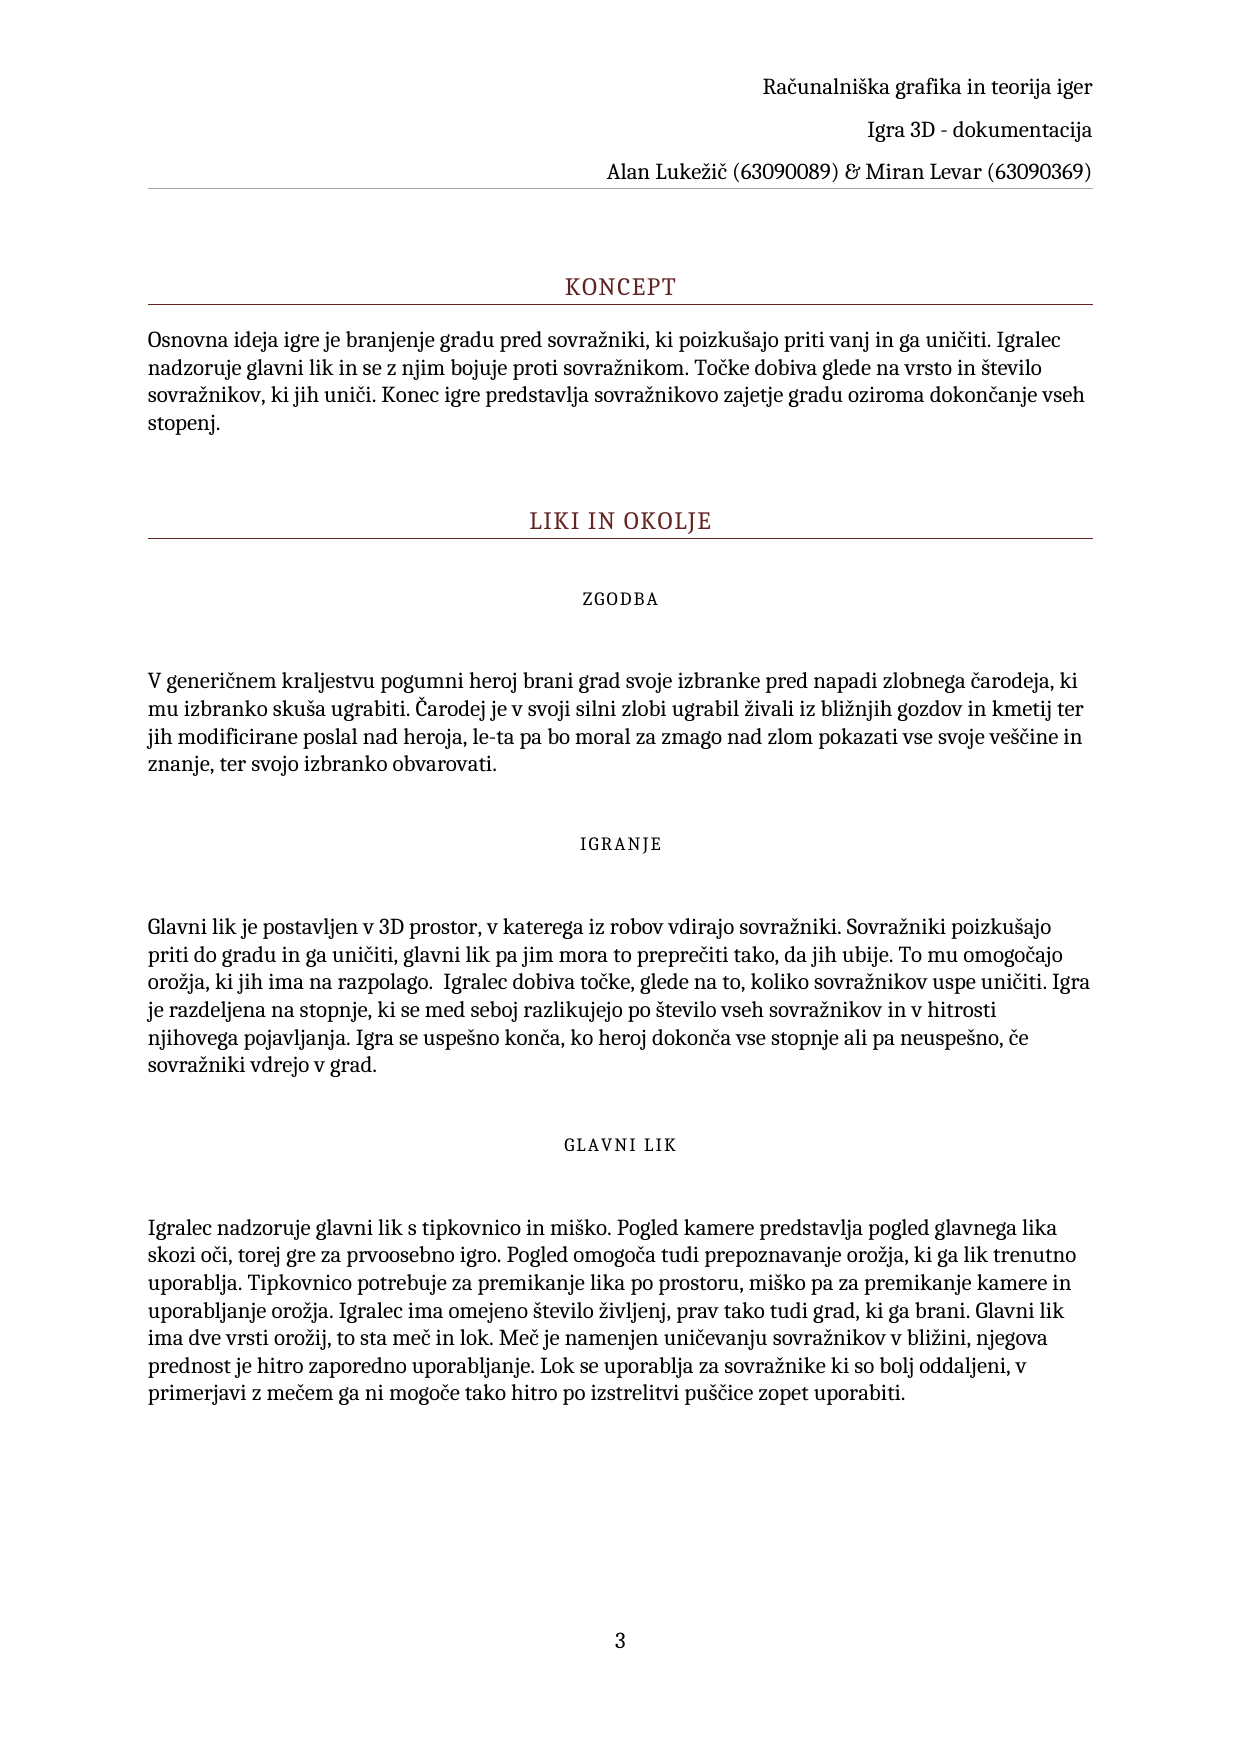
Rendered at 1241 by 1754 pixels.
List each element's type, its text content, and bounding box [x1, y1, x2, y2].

text Glavni lik je postavljen v 3D prostor, v katerega iz robov vdirajo sovražniki. Sovražniki poizkušajo priti do gradu in ga uničiti, glavni lik pa jim mora to preprečiti tako, da jih ubije. To mu omogočajo orožja, ki jih ima na razpolago. Igralec dobiva točke, glede na to, koliko sovražnikov uspe uničiti. Igra je razdeljena na stopnje, ki se med seboj razlikujejo po število vseh sovražnikov in v hitrosti njihovega pojavljanja. Igra se uspešno konča, ko heroj dokonča vse stopnje ali pa neuspešno, če sovražniki vdrejo v grad. [148, 914, 1093, 1078]
subtitle Glavni lik [148, 1135, 1093, 1156]
subtitle Zgodba [148, 588, 1093, 610]
text Osnovna ideja igre je branjenje gradu pred sovražniki, ki poizkušajo priti vanj in ga uničiti. Igralec nadzoruje glavni lik in se z njim bojuje proti sovražnikom. Točke dobiva glede na vrsto in število sovražnikov, ki jih uniči. Konec igre predstavlja sovražnikovo zajetje gradu oziroma dokončanje vseh stopenj. [148, 327, 1093, 436]
text Igralec nadzoruje glavni lik s tipkovnico in miško. Pogled kamere predstavlja pogled glavnega lika skozi oči, torej gre za prvoosebno igro. Pogled omogoča tudi prepoznavanje orožja, ki ga lik trenutno uporablja. Tipkovnico potrebuje za premikanje lika po prostoru, miško pa za premikanje kamere in uporabljanje orožja. Igralec ima omejeno število življenj, prav tako tudi grad, ki ga brani. Glavni lik ima dve vrsti orožij, to sta meč in lok. Meč je namenjen uničevanju sovražnikov v bližini, njegova prednost je hitro zaporedno uporabljanje. Lok se uporablja za sovražnike ki so bolj oddaljeni, v primerjavi z mečem ga ni mogoče tako hitro po izstrelitvi puščice zopet uporabiti. [148, 1214, 1093, 1407]
subtitle Liki in okolje [148, 507, 1093, 538]
text V generičnem kraljestvu pogumni heroj brani grad svoje izbranke pred napadi zlobnega čarodeja, ki mu izbranko skuša ugrabiti. Čarodej je v svoji silni zlobi ugrabil živali iz bližnjih gozdov in kmetij ter jih modificirane poslal nad heroja, le-ta pa bo moral za zmago nad zlom pokazati vse svoje veščine in znanje, ter svojo izbranko obvarovati. [148, 668, 1093, 777]
subtitle Koncept [148, 273, 1093, 304]
subtitle Igranje [148, 834, 1093, 856]
